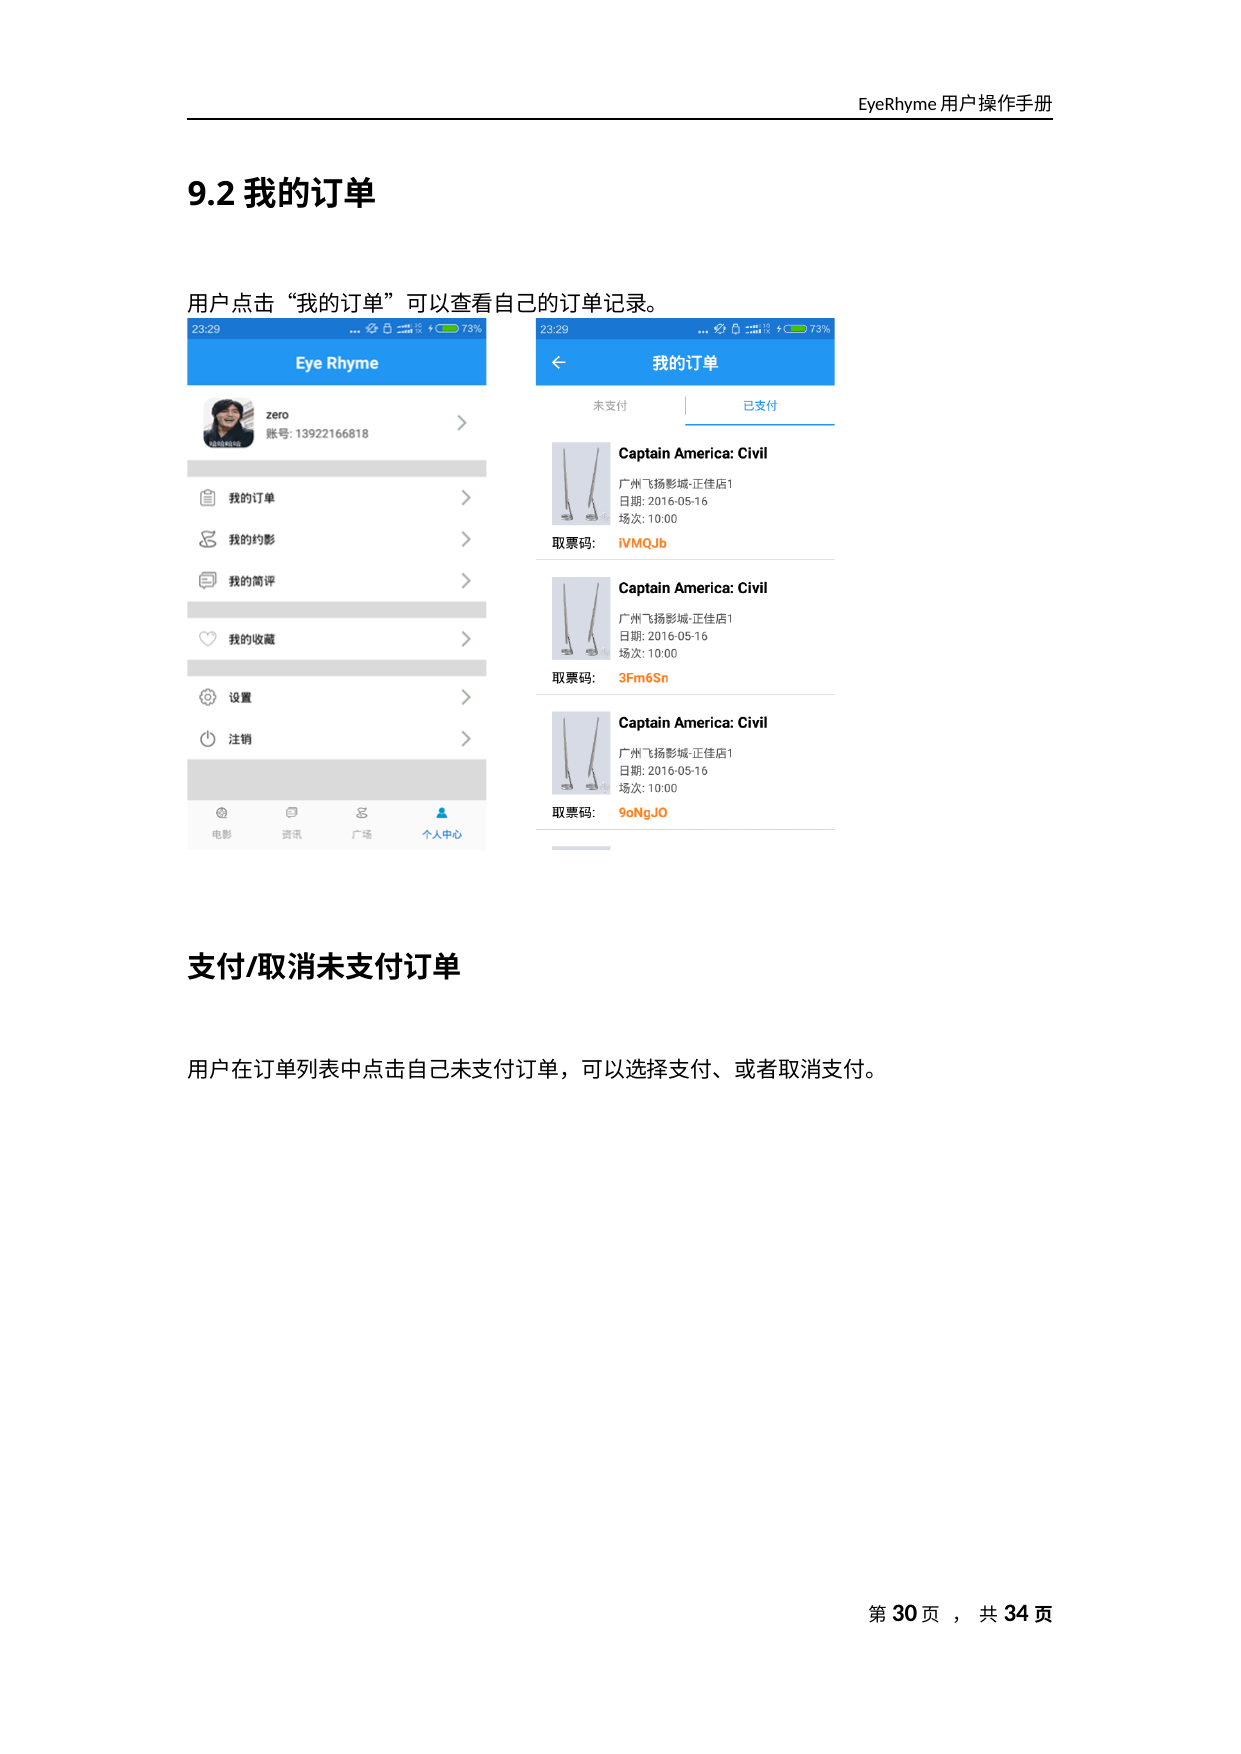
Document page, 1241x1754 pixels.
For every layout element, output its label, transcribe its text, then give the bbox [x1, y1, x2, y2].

text 用户点击“我的订单”可以查看自己的订单记录。 [187, 286, 1053, 318]
picture [187, 318, 487, 850]
subtitle 9.2 我的订单 [187, 158, 1053, 223]
picture [535, 318, 835, 850]
subtitle 支付/取消未支付订单 [187, 933, 1053, 998]
text 用户在订单列表中点击自己未支付订单，可以选择支付、或者取消支付。 [187, 1051, 1053, 1084]
